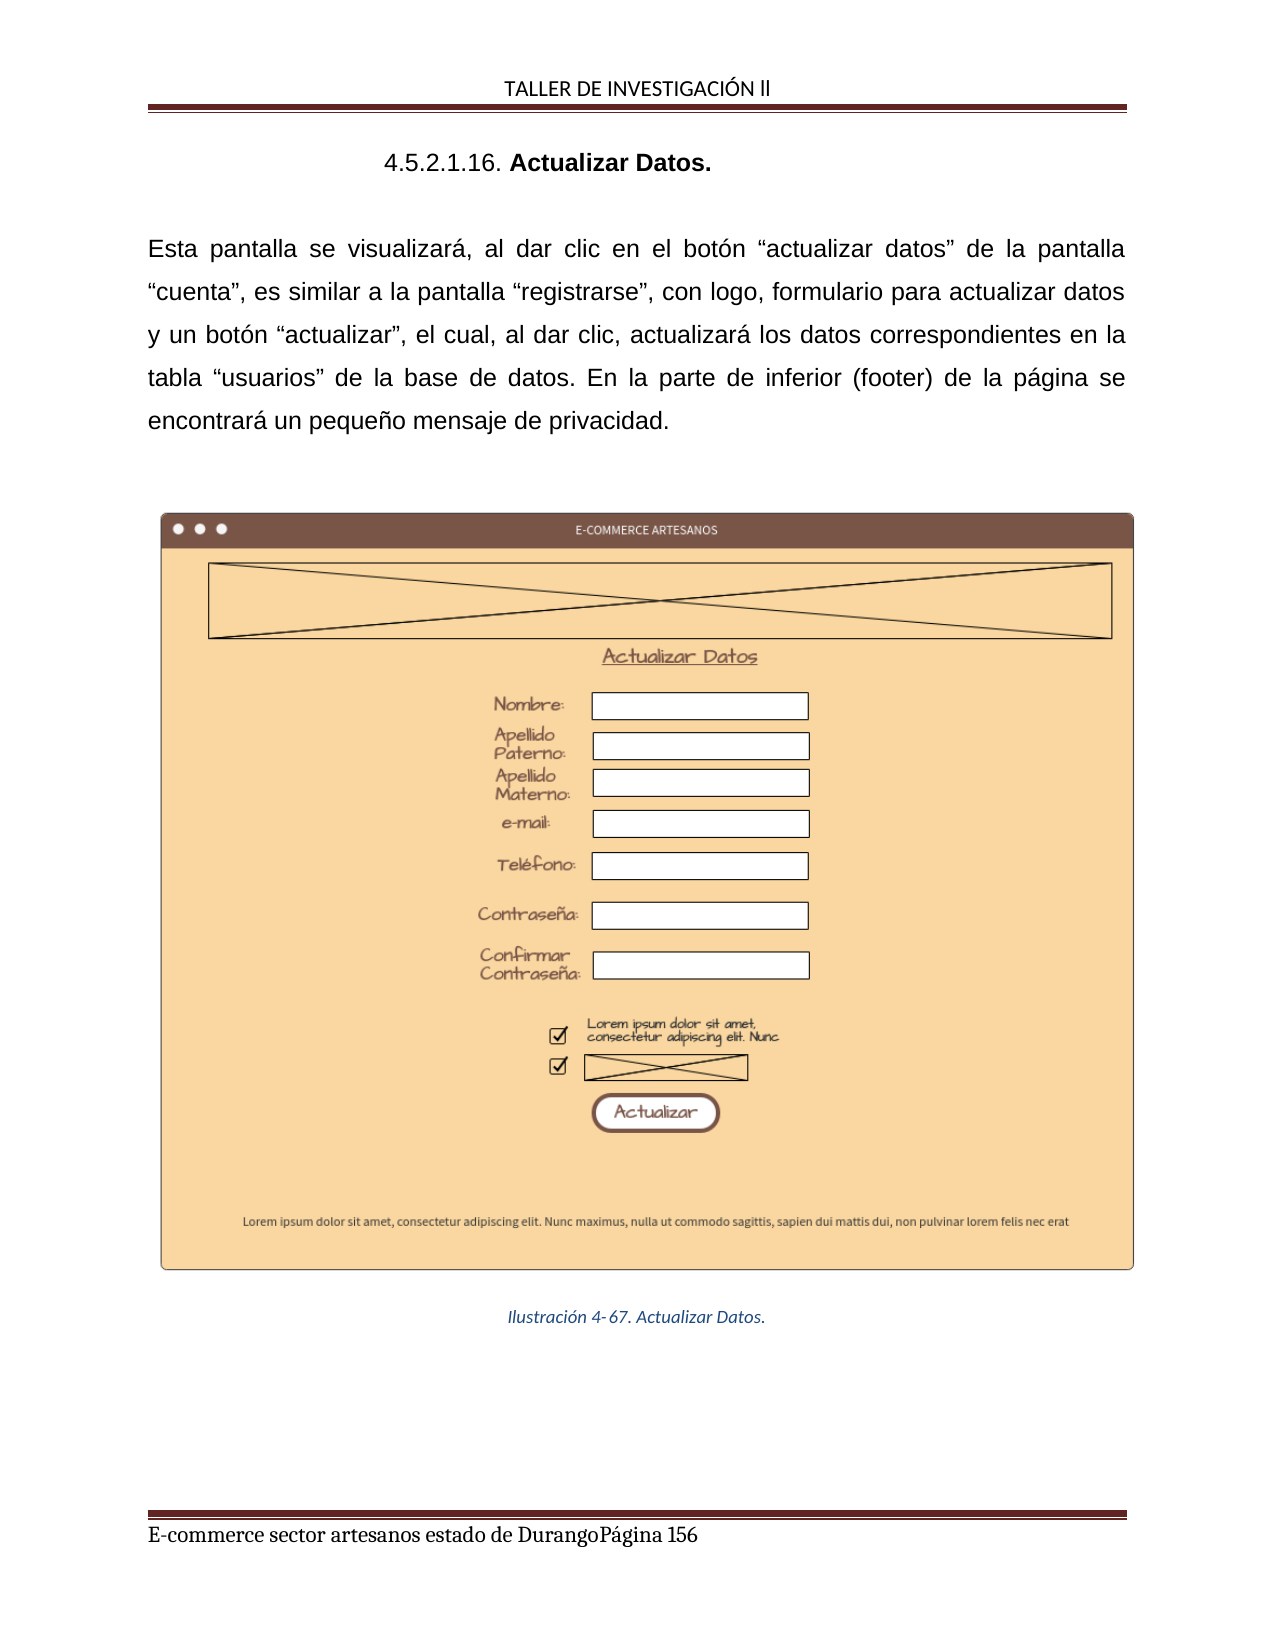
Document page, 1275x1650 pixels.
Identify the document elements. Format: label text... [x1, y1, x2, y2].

text Ilustración 4-63. Actualizar Datos. [148, 1306, 1127, 1329]
picture [147, 502, 1146, 1281]
text Esta pantalla se visualizará, al dar clic en el botón “actualizar datos” de la pantalla “cuenta”, es similar a la pantalla “registrarse”, con logo, formulario para actualizar datos y un botón “actualizar”, el cual, al dar clic, actualizará los datos correspondientes en la tabla “usuarios” de la base de datos. En la parte de inferior (footer) de la página se encontrará un pequeño mensaje de privacidad. [148, 234, 1127, 435]
subtitle 4.5.2.1.16. Actualizar Datos. [384, 148, 1127, 176]
